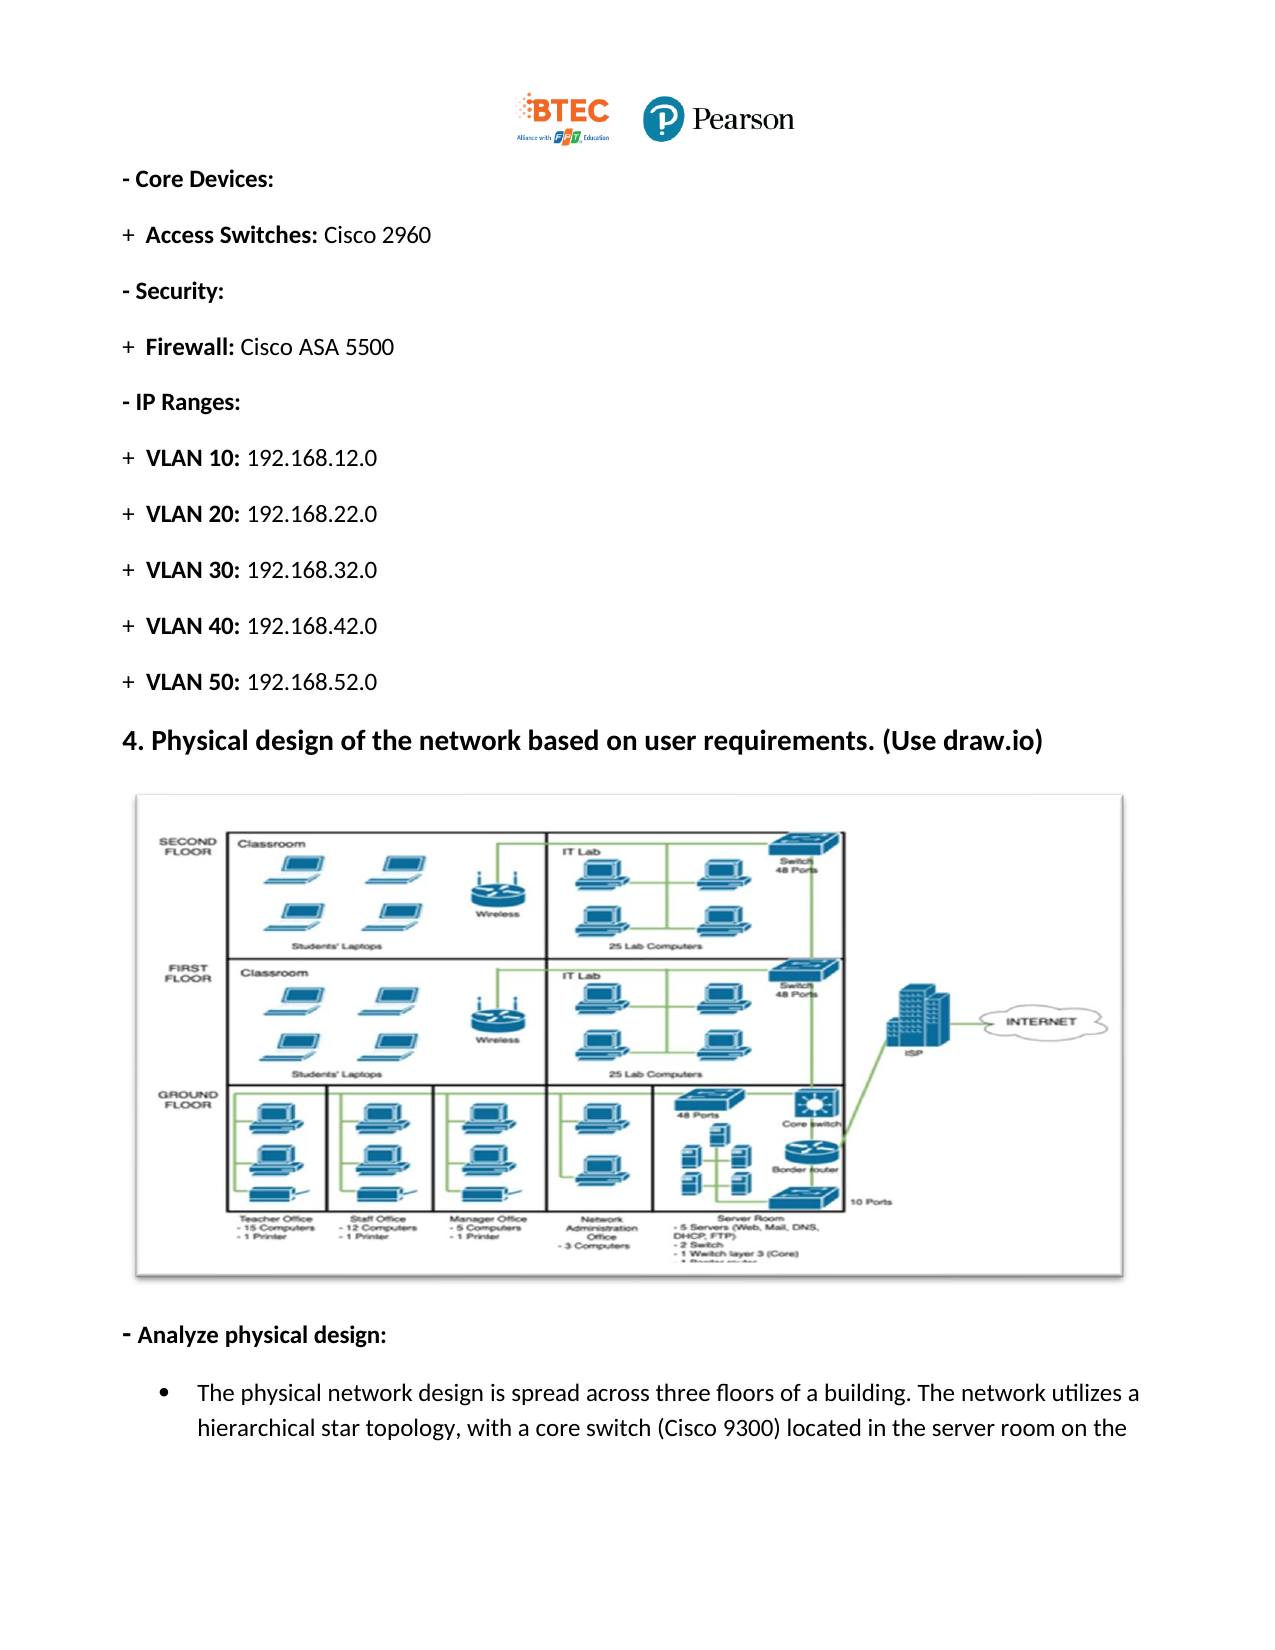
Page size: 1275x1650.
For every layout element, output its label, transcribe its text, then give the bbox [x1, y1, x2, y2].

text + VLAN 10: 192.168.12.0 [122, 443, 1244, 473]
text + VLAN 30: 192.168.32.0 [122, 555, 1244, 585]
list Security: [122, 275, 1244, 305]
picture [502, 81, 810, 157]
list IP Ranges: [122, 387, 1244, 417]
subtitle Physical design of the network based on user requirements. (Use draw.io) [122, 722, 1244, 758]
list The physical network design is spread across three floors of a building. The network utilizes a hierarchical star topology, with a core switch (Cisco 9300) located in the server room on the [159, 1377, 1140, 1442]
text + Firewall: Cisco ASA 5500 [122, 331, 1244, 361]
text + Access Switches: Cisco 2960 [122, 219, 1244, 249]
text + VLAN 20: 192.168.22.0 [122, 498, 1244, 529]
list Analyze physical design: [122, 819, 1244, 1351]
picture [128, 791, 1130, 819]
list Core Devices: [122, 163, 1244, 193]
text + VLAN 50: 192.168.52.0 [122, 666, 1244, 697]
text + VLAN 40: 192.168.42.0 [122, 610, 1244, 641]
